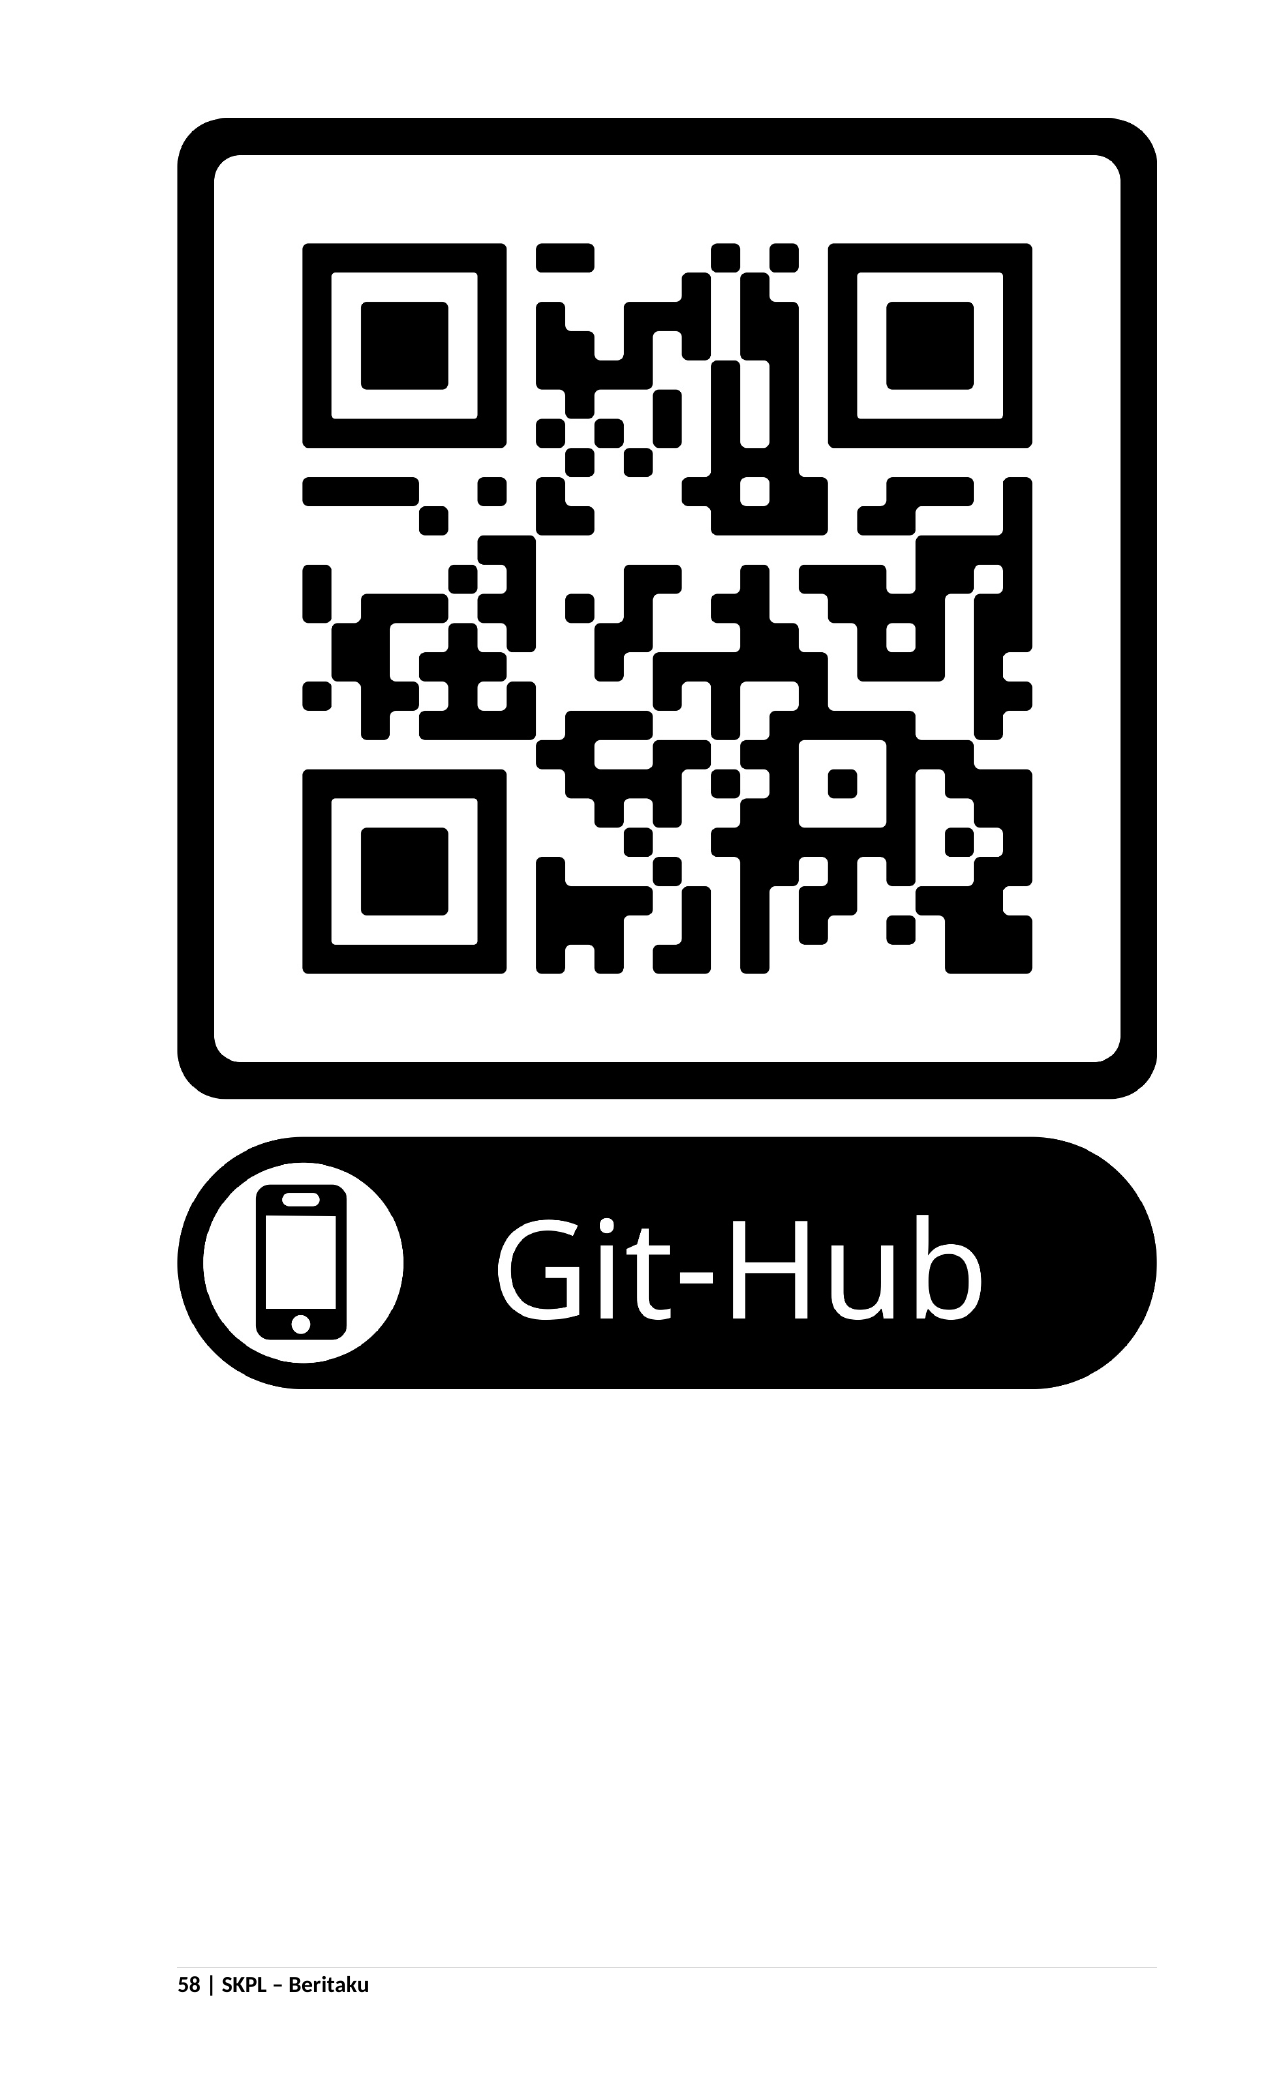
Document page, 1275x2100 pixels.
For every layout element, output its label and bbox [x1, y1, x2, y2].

picture [177, 118, 1157, 1389]
